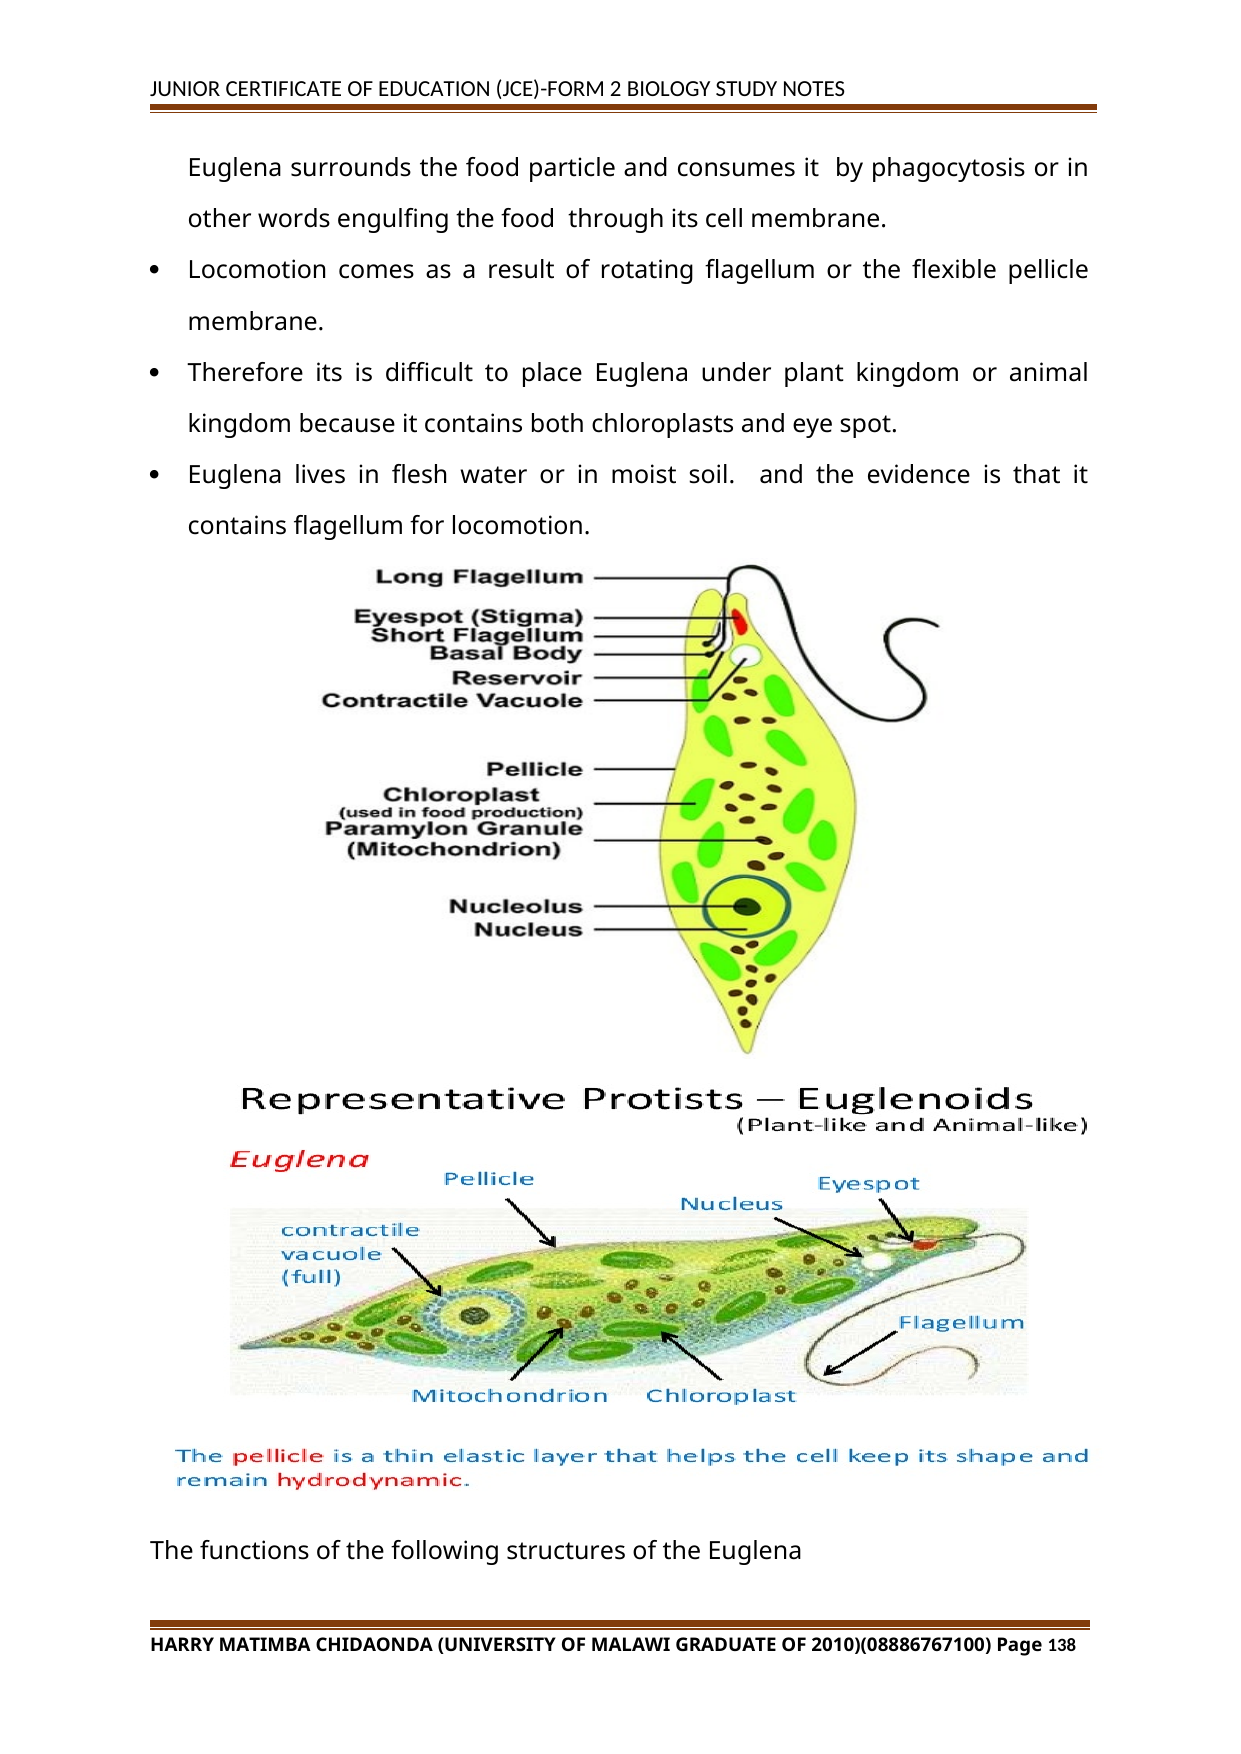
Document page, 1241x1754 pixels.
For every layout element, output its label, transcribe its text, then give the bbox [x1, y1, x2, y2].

picture [317, 558, 948, 1059]
picture [150, 1075, 1124, 1519]
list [150, 150, 1090, 235]
text The functions of the following structures of the Euglena [150, 1533, 1090, 1567]
list Therefore its is difficult to place Euglena under plant kingdom or animal kingdom because it contains both chloroplasts and eye spot. [150, 354, 1090, 439]
list Locomotion comes as a result of rotating flagellum or the flexible pellicle membrane. [150, 252, 1090, 337]
list Euglena lives in flesh water or in moist soil. and the evidence is that it contains flagellum for locomotion. [150, 456, 1090, 541]
